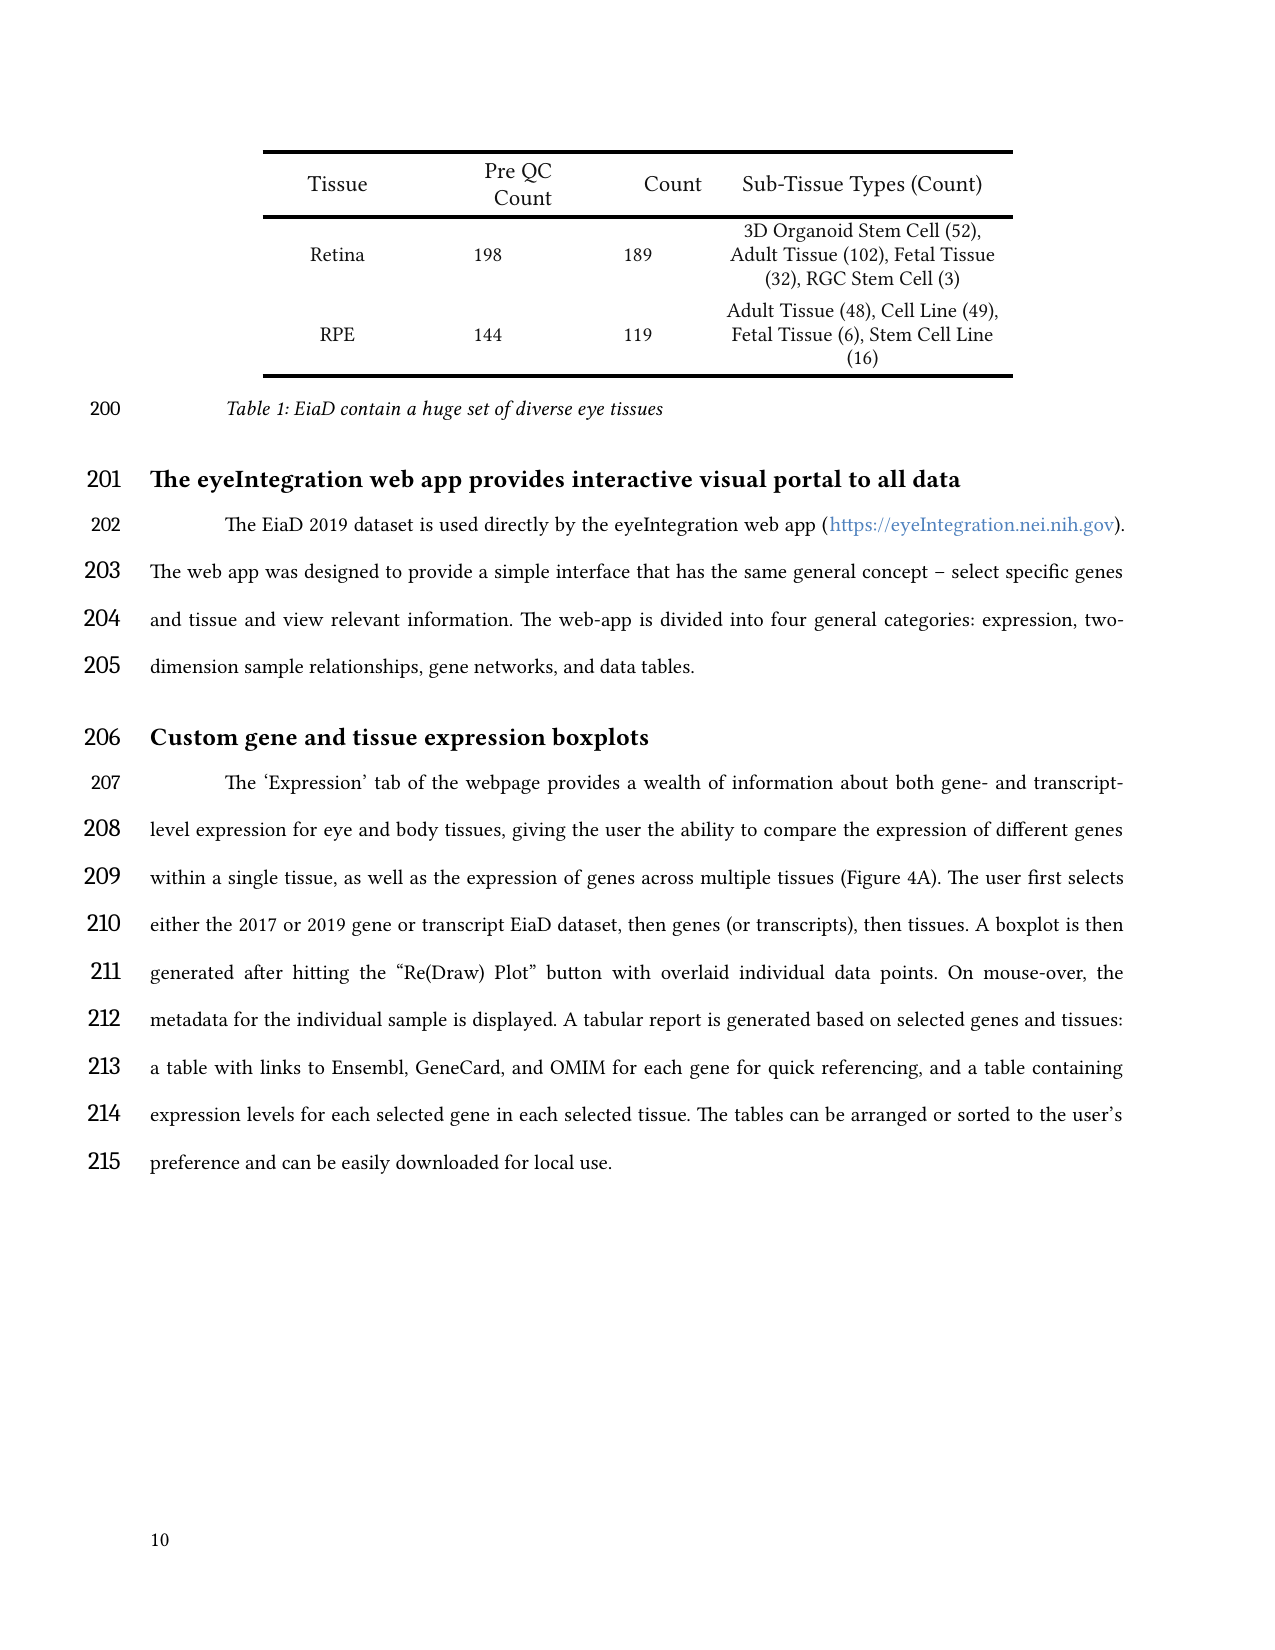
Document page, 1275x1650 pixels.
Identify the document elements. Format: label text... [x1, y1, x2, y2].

table_cell Adult Tissue (48), Cell Line (49), Fetal Tissue (6), Stem Cell Line (16) [713, 294, 1012, 374]
table_header Sub-Tissue Types (Count) [713, 154, 1012, 215]
table_cell 198 [413, 219, 562, 294]
text The EiaD 2019 dataset is used directly by the eyeIntegration web app (https://eyeIntegration.nei.nih.gov). The web app was designed to provide a simple interface that has the same general concept – select specific genes and tissue and view relevant information. The web-app is divided into four general categories: expression, two-dimension sample relationships, gene networks, and data tables. [150, 512, 1125, 679]
table_header Tissue [263, 154, 412, 215]
table_cell 3D Organoid Stem Cell (52), Adult Tissue (102), Fetal Tissue (32), RGC Stem Cell (3) [713, 219, 1012, 294]
table_cell 119 [563, 294, 712, 374]
table_header Count [563, 154, 712, 215]
text Table 1: EiaD contain a huge set of diverse eye tissues [150, 397, 1125, 421]
table_cell RPE [263, 294, 412, 374]
table_cell Retina [263, 219, 412, 294]
table_cell 189 [563, 219, 712, 294]
table_header Pre QC Count [413, 154, 562, 215]
table_cell 144 [413, 294, 562, 374]
text The ‘Expression’ tab of the webpage provides a wealth of information about both gene- and transcript-level expression for eye and body tissues, giving the user the ability to compare the expression of different genes within a single tissue, as well as the expression of genes across multiple tissues (Figure 4A). The user first selects either the 2017 or 2019 gene or transcript EiaD dataset, then genes (or transcripts), then tissues. A boxplot is then generated after hitting the “Re(Draw) Plot” button with overlaid individual data points. On mouse-over, the metadata for the individual sample is displayed. A tabular report is generated based on selected genes and tissues: a table with links to Ensembl, GeneCard, and OMIM for each gene for quick referencing, and a table containing expression levels for each selected gene in each selected tissue. The tables can be arranged or sorted to the user’s preference and can be easily downloaded for local use. [150, 771, 1125, 1174]
subtitle Custom gene and tissue expression boxplots [150, 723, 1125, 752]
subtitle The eyeIntegration web app provides interactive visual portal to all data [150, 465, 1125, 494]
